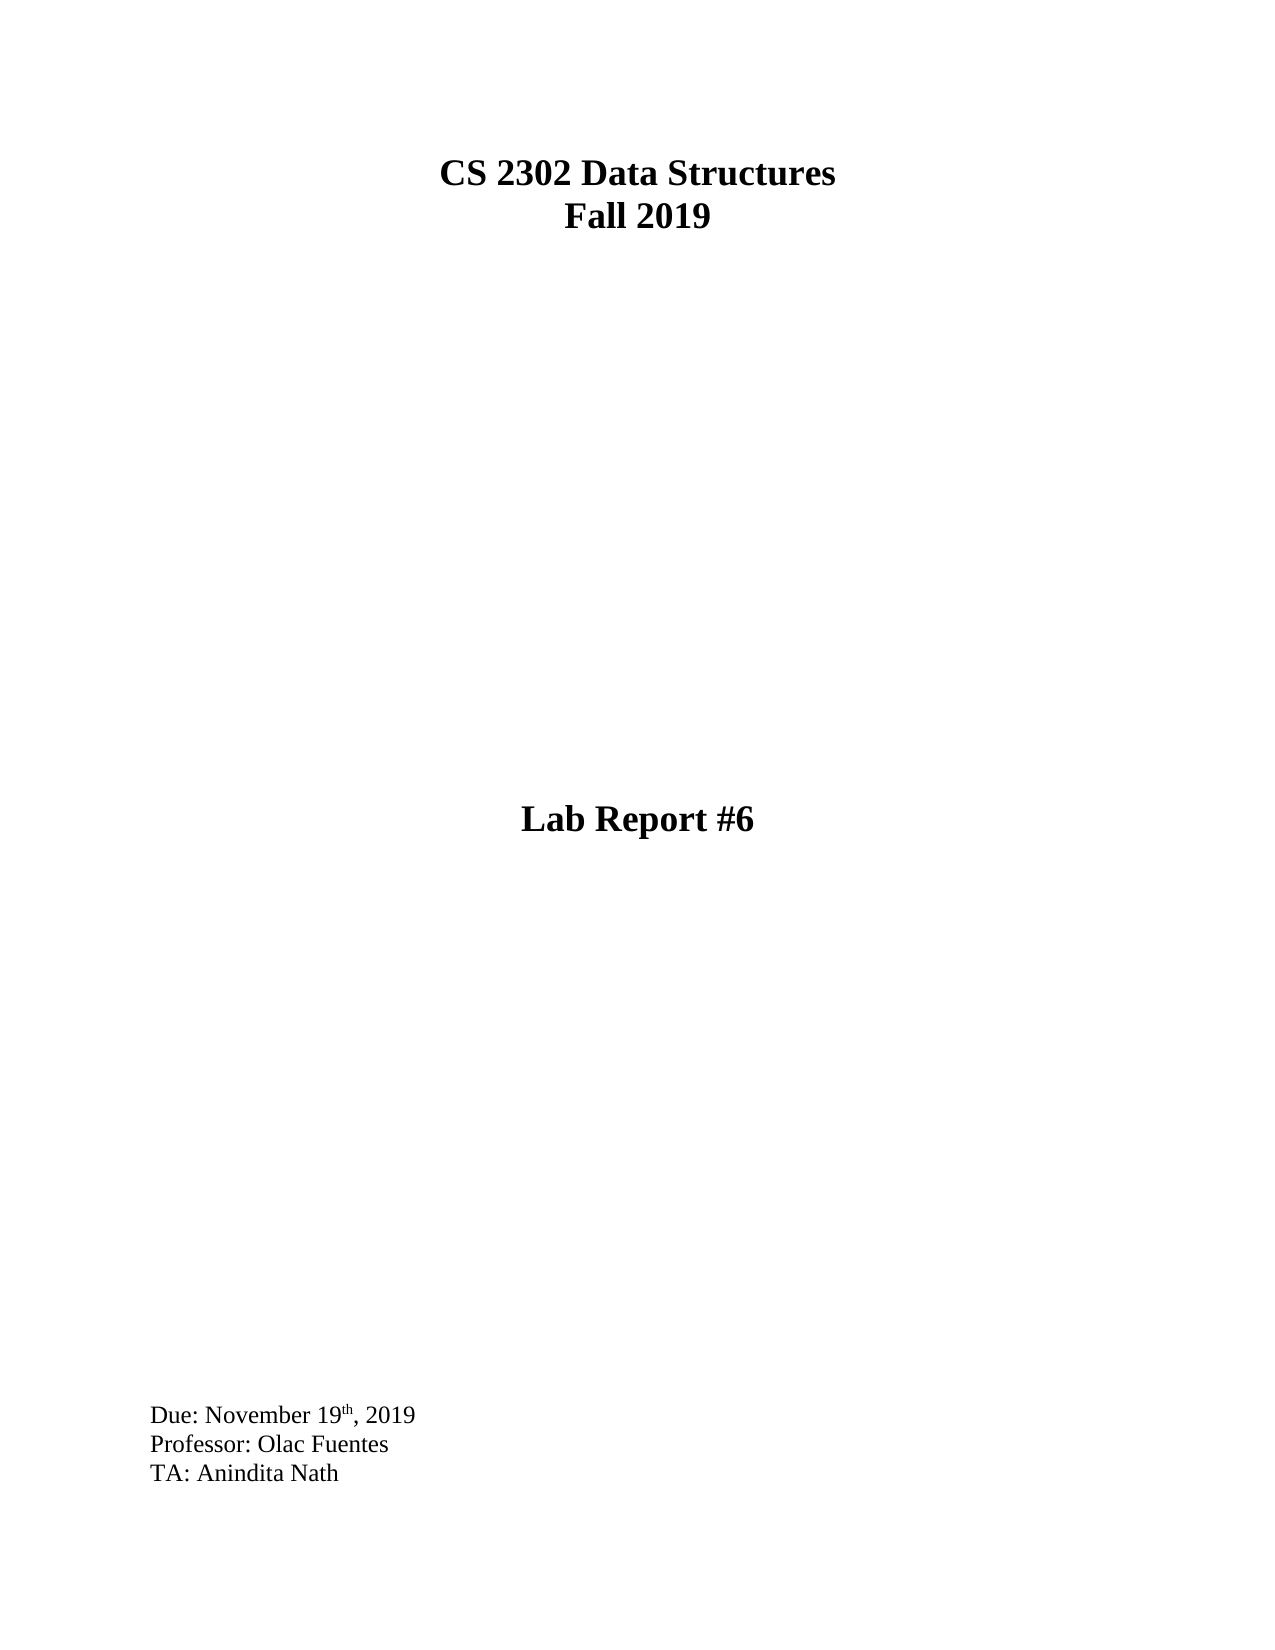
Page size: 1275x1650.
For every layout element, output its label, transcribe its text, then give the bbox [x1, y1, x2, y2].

text CS 2302 Data Structures [150, 150, 1125, 193]
text TA: Anindita Nath [150, 1458, 1125, 1487]
text Professor: Olac Fuentes [150, 1429, 1125, 1458]
text Fall 2019 [150, 193, 1125, 236]
text Lab Report #6 [150, 797, 1125, 840]
text Due: November 19th, 2019 [150, 1401, 1125, 1429]
